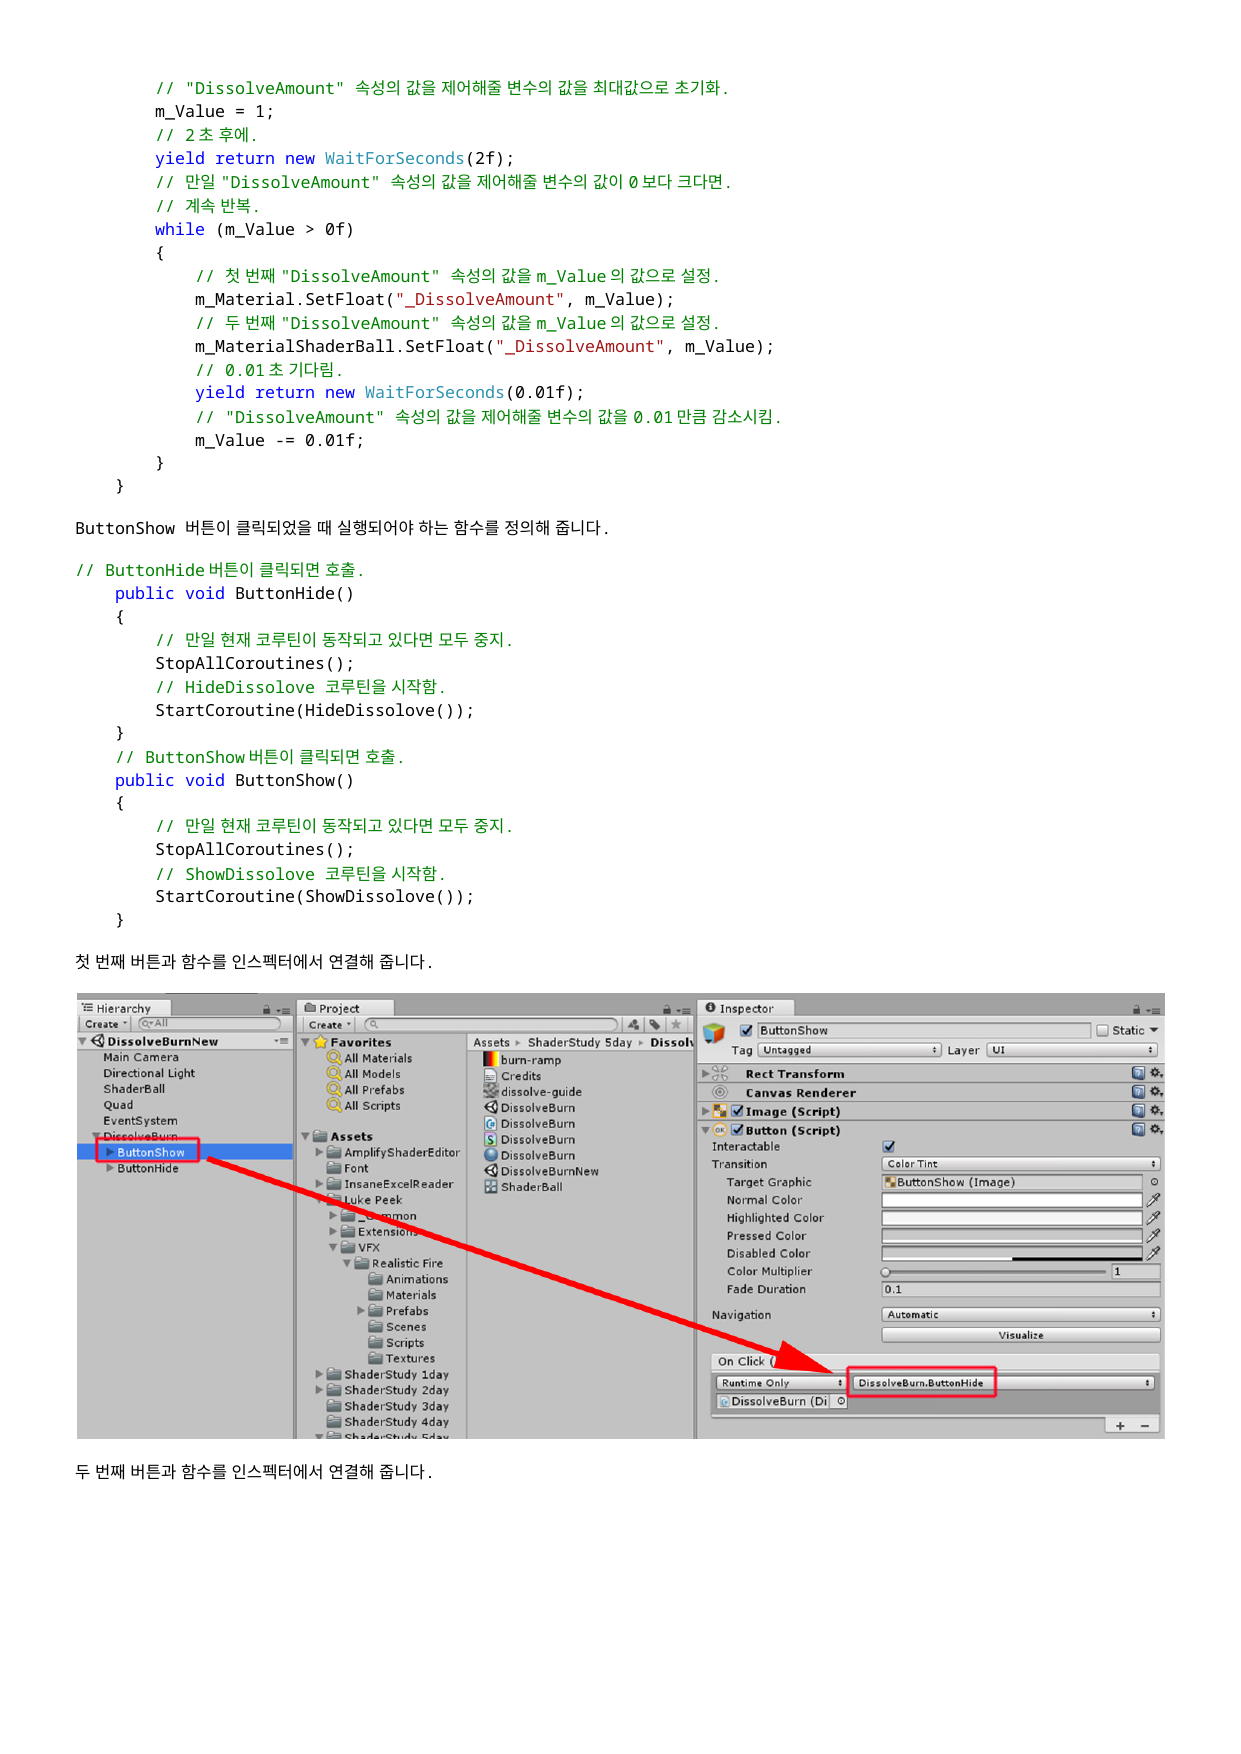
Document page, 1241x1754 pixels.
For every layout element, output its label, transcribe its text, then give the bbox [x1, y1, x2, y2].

text // ButtonHide버튼이 클릭되면 호출. [75, 557, 1165, 582]
text // 0.01초 기다림. [75, 357, 1165, 381]
text { [75, 791, 1165, 813]
text public void ButtonHide() [75, 582, 1165, 604]
text m_Value = 1; [75, 99, 1165, 122]
text // ButtonShow버튼이 클릭되면 호출. [75, 744, 1165, 768]
text // 첫 번째 "DissolveAmount" 속성의 값을 m_Value의 값으로 설정. [75, 263, 1165, 287]
text { [75, 240, 1165, 263]
text 두 번째 버튼과 함수를 인스펙터에서 연결해 줍니다. [75, 1459, 1165, 1483]
text yield return new WaitForSeconds(2f); [75, 146, 1165, 169]
text // 두 번째 "DissolveAmount" 속성의 값을 m_Value의 값으로 설정. [75, 310, 1165, 334]
text // 만일 현재 코루틴이 동작되고 있다면 모두 중지. [75, 627, 1165, 651]
text { [75, 604, 1165, 627]
text m_Value -= 0.01f; [75, 428, 1165, 451]
picture [75, 991, 1166, 1440]
text StartCoroutine(ShowDissolove()); [75, 885, 1165, 907]
text // ShowDissolove 코루틴을 시작함. [75, 861, 1165, 885]
text // 계속 반복. [75, 193, 1165, 217]
text // HideDissolove 코루틴을 시작함. [75, 674, 1165, 698]
text } [75, 721, 1165, 744]
text // 2초 후에. [75, 122, 1165, 146]
text StartCoroutine(HideDissolove()); [75, 698, 1165, 721]
text ButtonShow 버튼이 클릭되었을 때 실행되어야 하는 함수를 정의해 줍니다. [75, 515, 1165, 539]
text StopAllCoroutines(); [75, 838, 1165, 861]
text // "DissolveAmount" 속성의 값을 제어해줄 변수의 값을 0.01만큼 감소시킴. [75, 404, 1165, 428]
text } [75, 473, 1165, 496]
text 첫 번째 버튼과 함수를 인스펙터에서 연결해 줍니다. [75, 949, 1165, 973]
text // 만일 "DissolveAmount" 속성의 값을 제어해줄 변수의 값이 0보다 크다면. [75, 169, 1165, 193]
text yield return new WaitForSeconds(0.01f); [75, 381, 1165, 404]
text // 만일 현재 코루틴이 동작되고 있다면 모두 중지. [75, 813, 1165, 838]
text } [75, 451, 1165, 473]
text m_Material.SetFloat("_DissolveAmount", m_Value); [75, 287, 1165, 310]
text while (m_Value > 0f) [75, 217, 1165, 240]
text StopAllCoroutines(); [75, 651, 1165, 674]
text } [75, 907, 1165, 930]
text // "DissolveAmount" 속성의 값을 제어해줄 변수의 값을 최대값으로 초기화. [75, 75, 1165, 99]
text m_MaterialShaderBall.SetFloat("_DissolveAmount", m_Value); [75, 334, 1165, 357]
text public void ButtonShow() [75, 768, 1165, 791]
